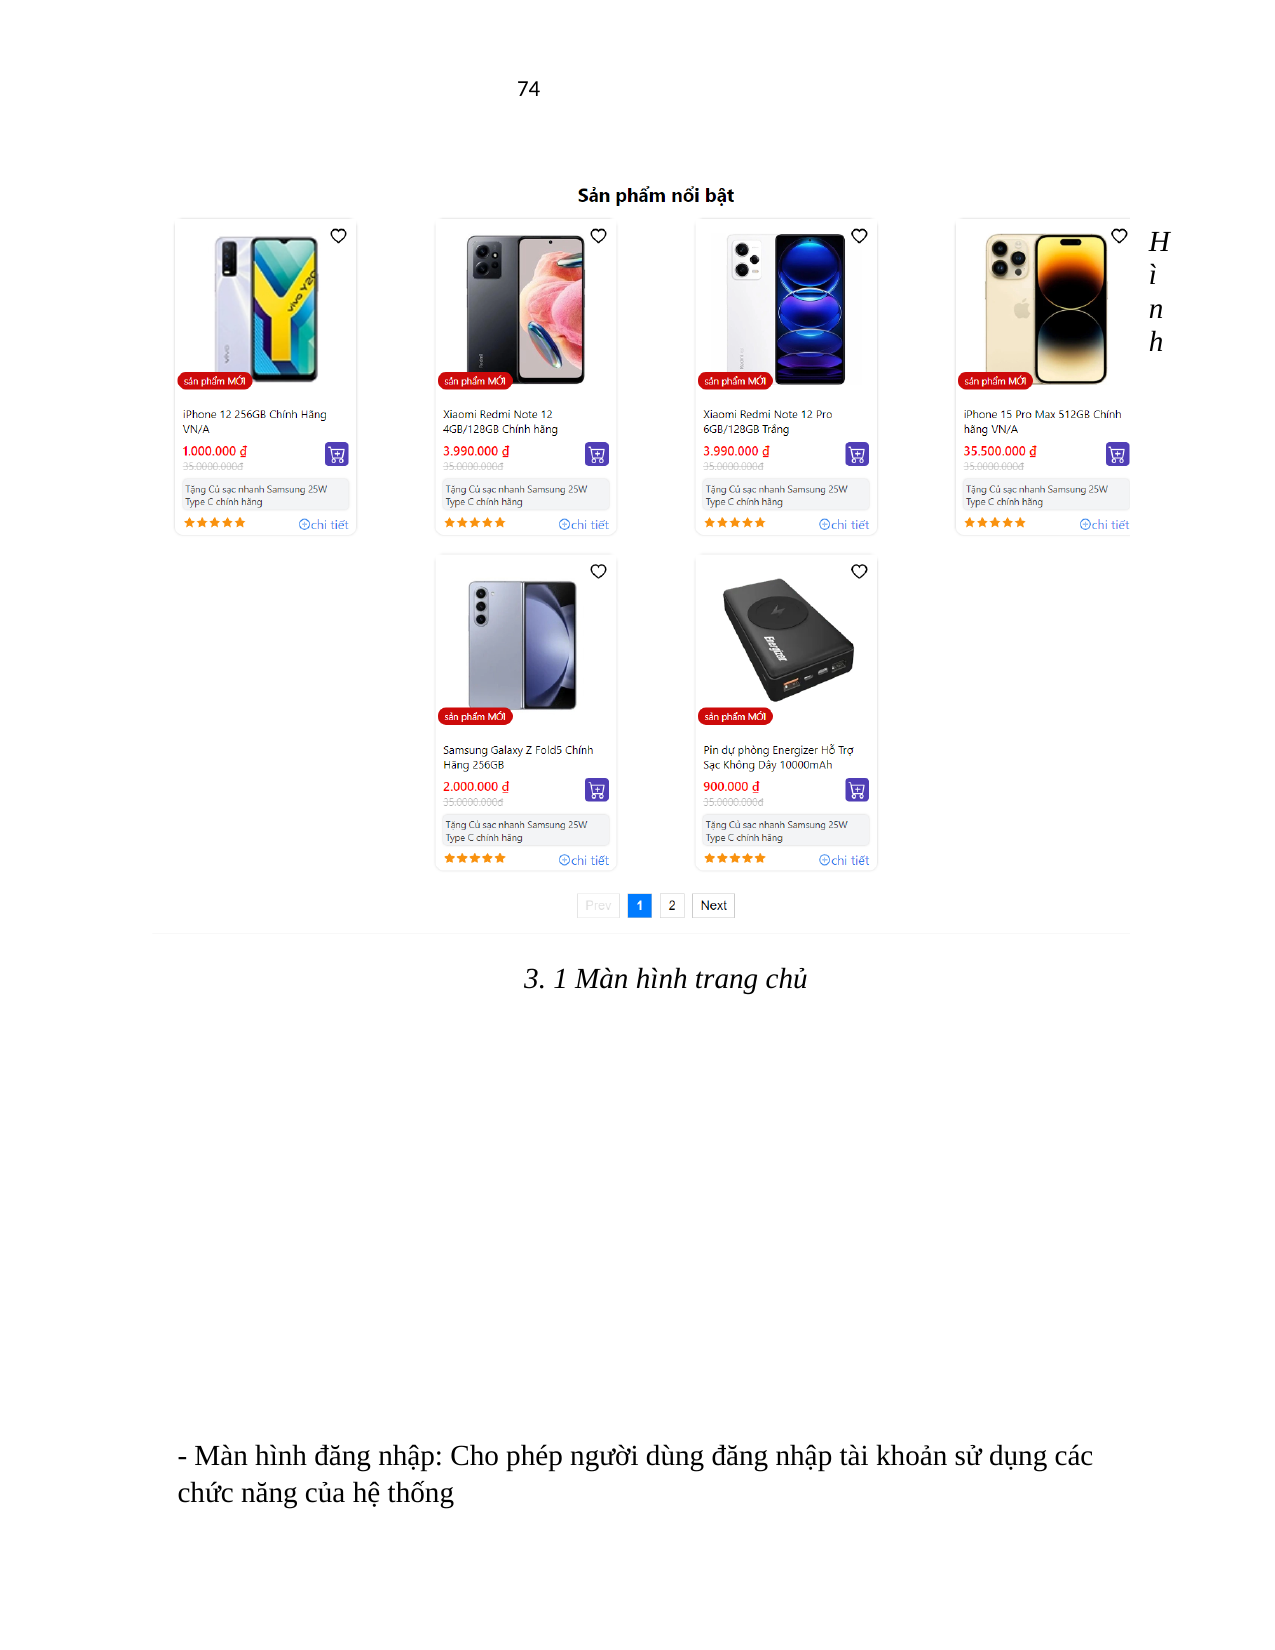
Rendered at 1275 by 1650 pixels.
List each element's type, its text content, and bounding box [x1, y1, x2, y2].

text - Màn hình đăng nhập: Cho phép người dùng đăng nhập tài khoản sử dụng các chức năng của hệ thống [177, 1438, 1157, 1508]
picture [152, 171, 1131, 933]
